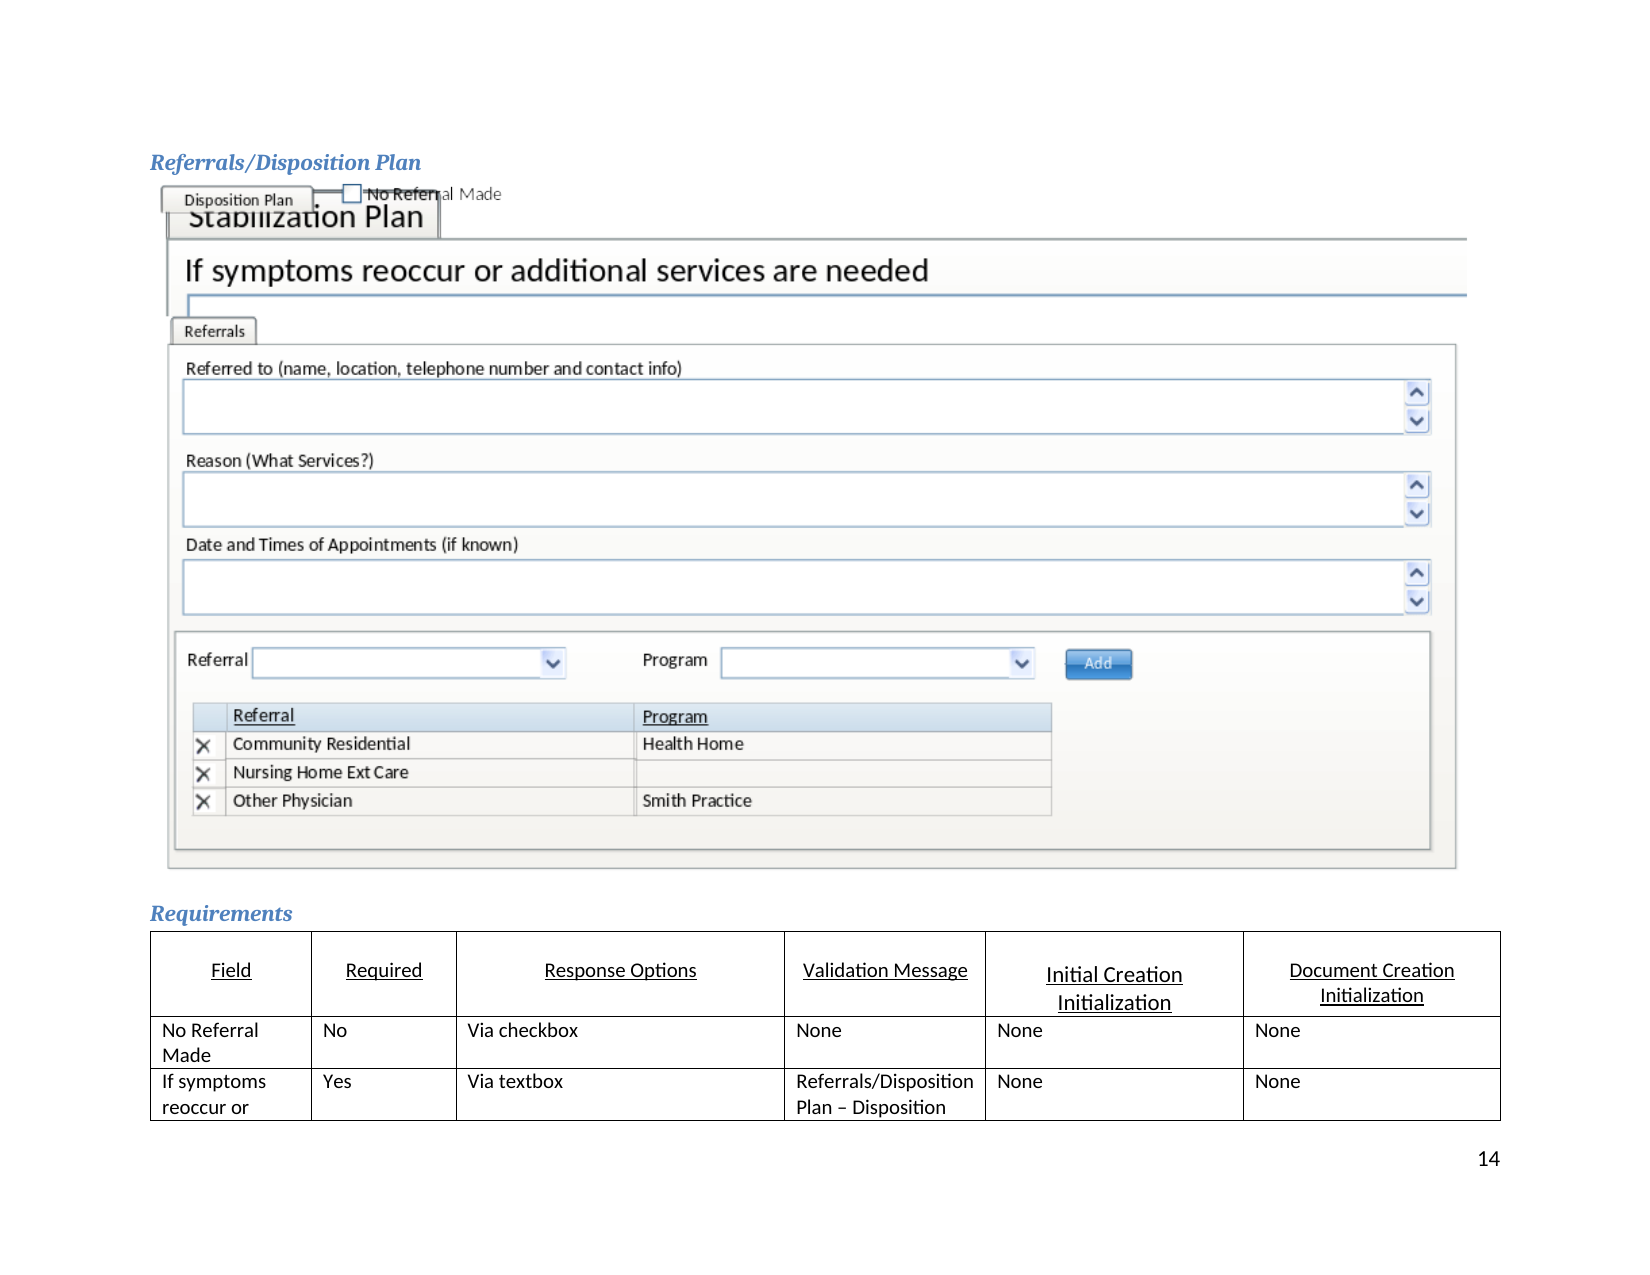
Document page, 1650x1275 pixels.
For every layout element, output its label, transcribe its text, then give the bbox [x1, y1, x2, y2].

table_cell None [785, 1017, 985, 1068]
table_cell None [1244, 1017, 1500, 1068]
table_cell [785, 1069, 985, 1119]
table_header Document Creation Initialization [1244, 932, 1500, 1016]
table_cell None [986, 1017, 1243, 1068]
subtitle Referrals/Disposition Plan [150, 150, 1500, 176]
table_cell No Referral Made [151, 1017, 311, 1068]
table_header Initial Creation Initialization [986, 932, 1243, 1016]
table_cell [151, 1069, 311, 1119]
table_header Required [312, 932, 456, 1016]
table_cell Yes [312, 1069, 456, 1119]
table_header Field [151, 932, 311, 1016]
subtitle Requirements [150, 901, 1500, 927]
table_header Response Options [457, 932, 784, 1016]
table_cell None [1244, 1069, 1500, 1119]
table_cell None [986, 1069, 1243, 1119]
table_header Validation Message [785, 932, 985, 1016]
table_cell Via checkbox [457, 1017, 784, 1068]
table_cell Via textbox [457, 1069, 784, 1119]
table_cell No [312, 1017, 456, 1068]
